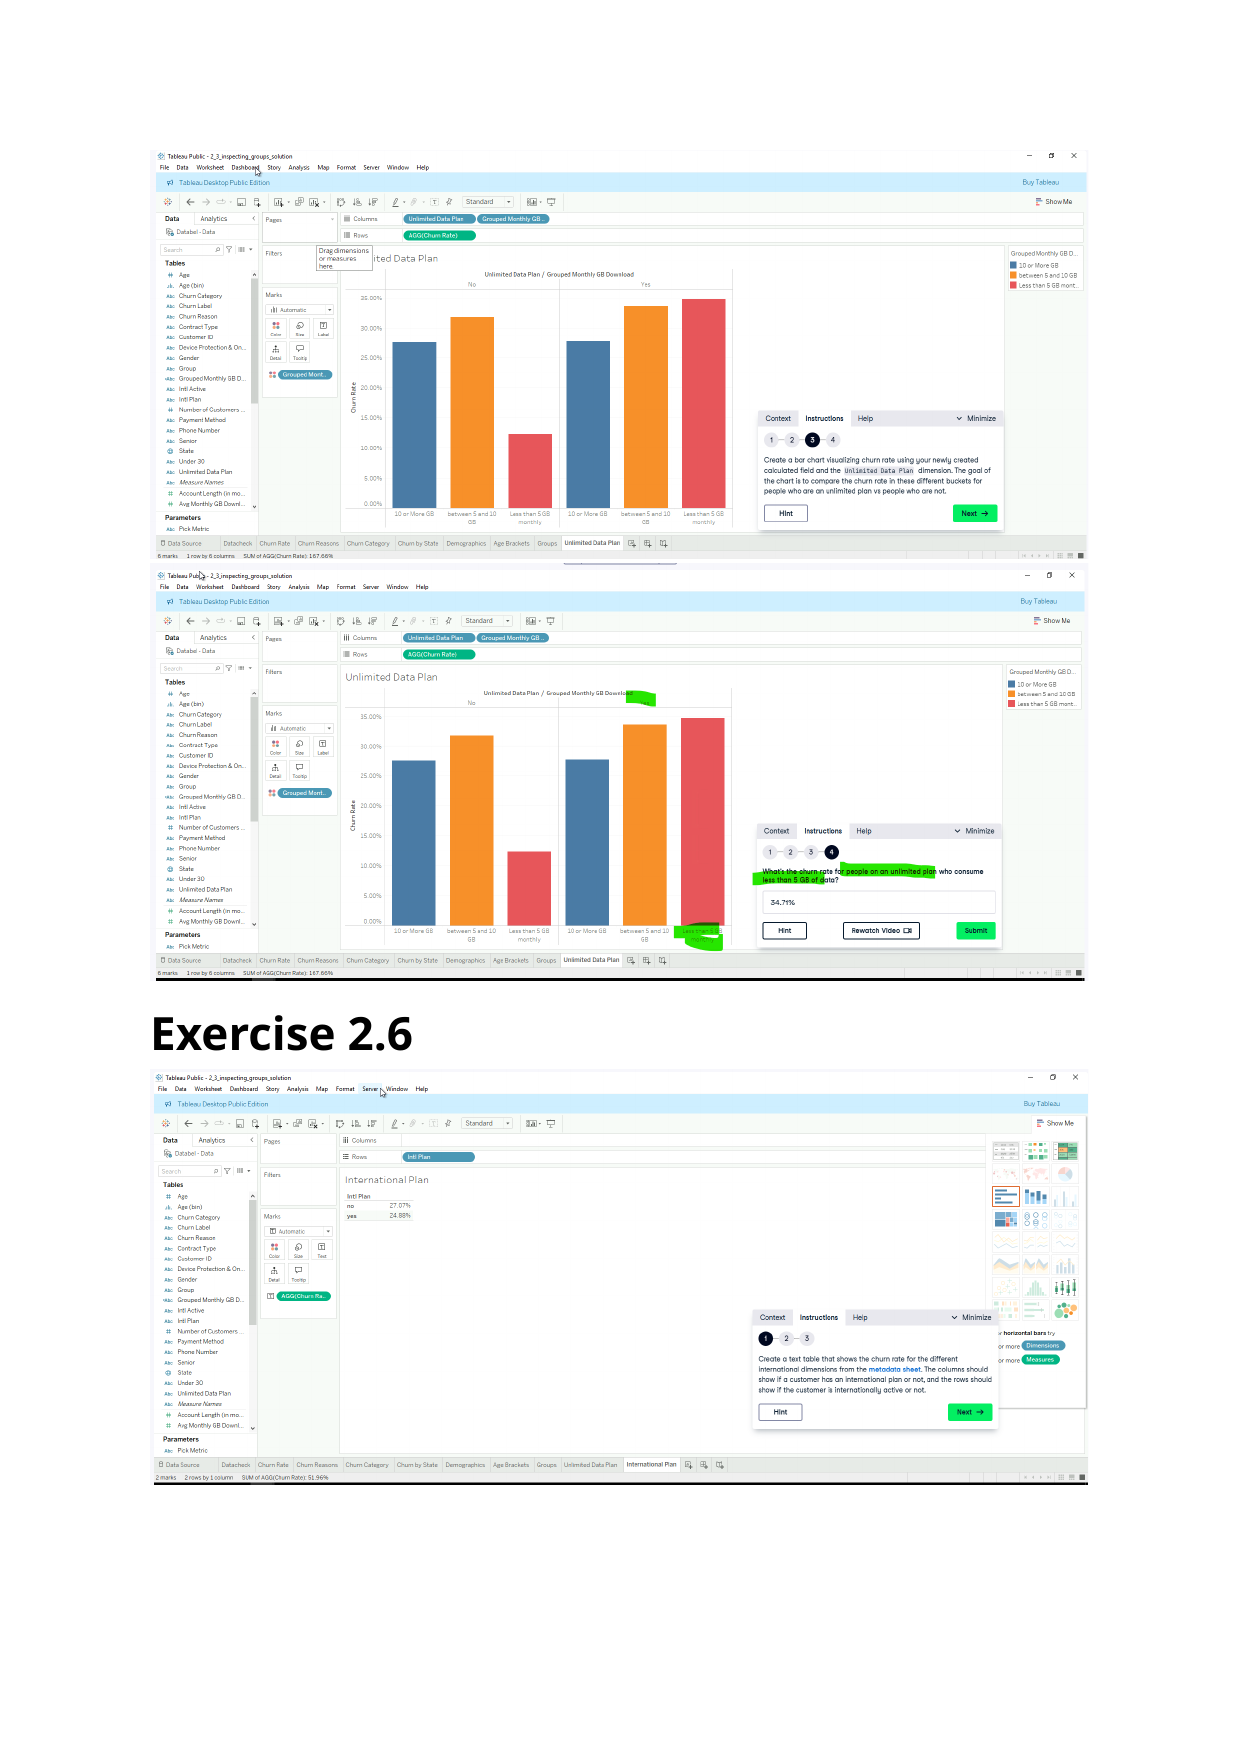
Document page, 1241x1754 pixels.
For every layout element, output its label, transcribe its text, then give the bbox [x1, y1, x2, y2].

picture [150, 563, 1089, 981]
picture [150, 1069, 1089, 1485]
picture [150, 150, 1089, 559]
